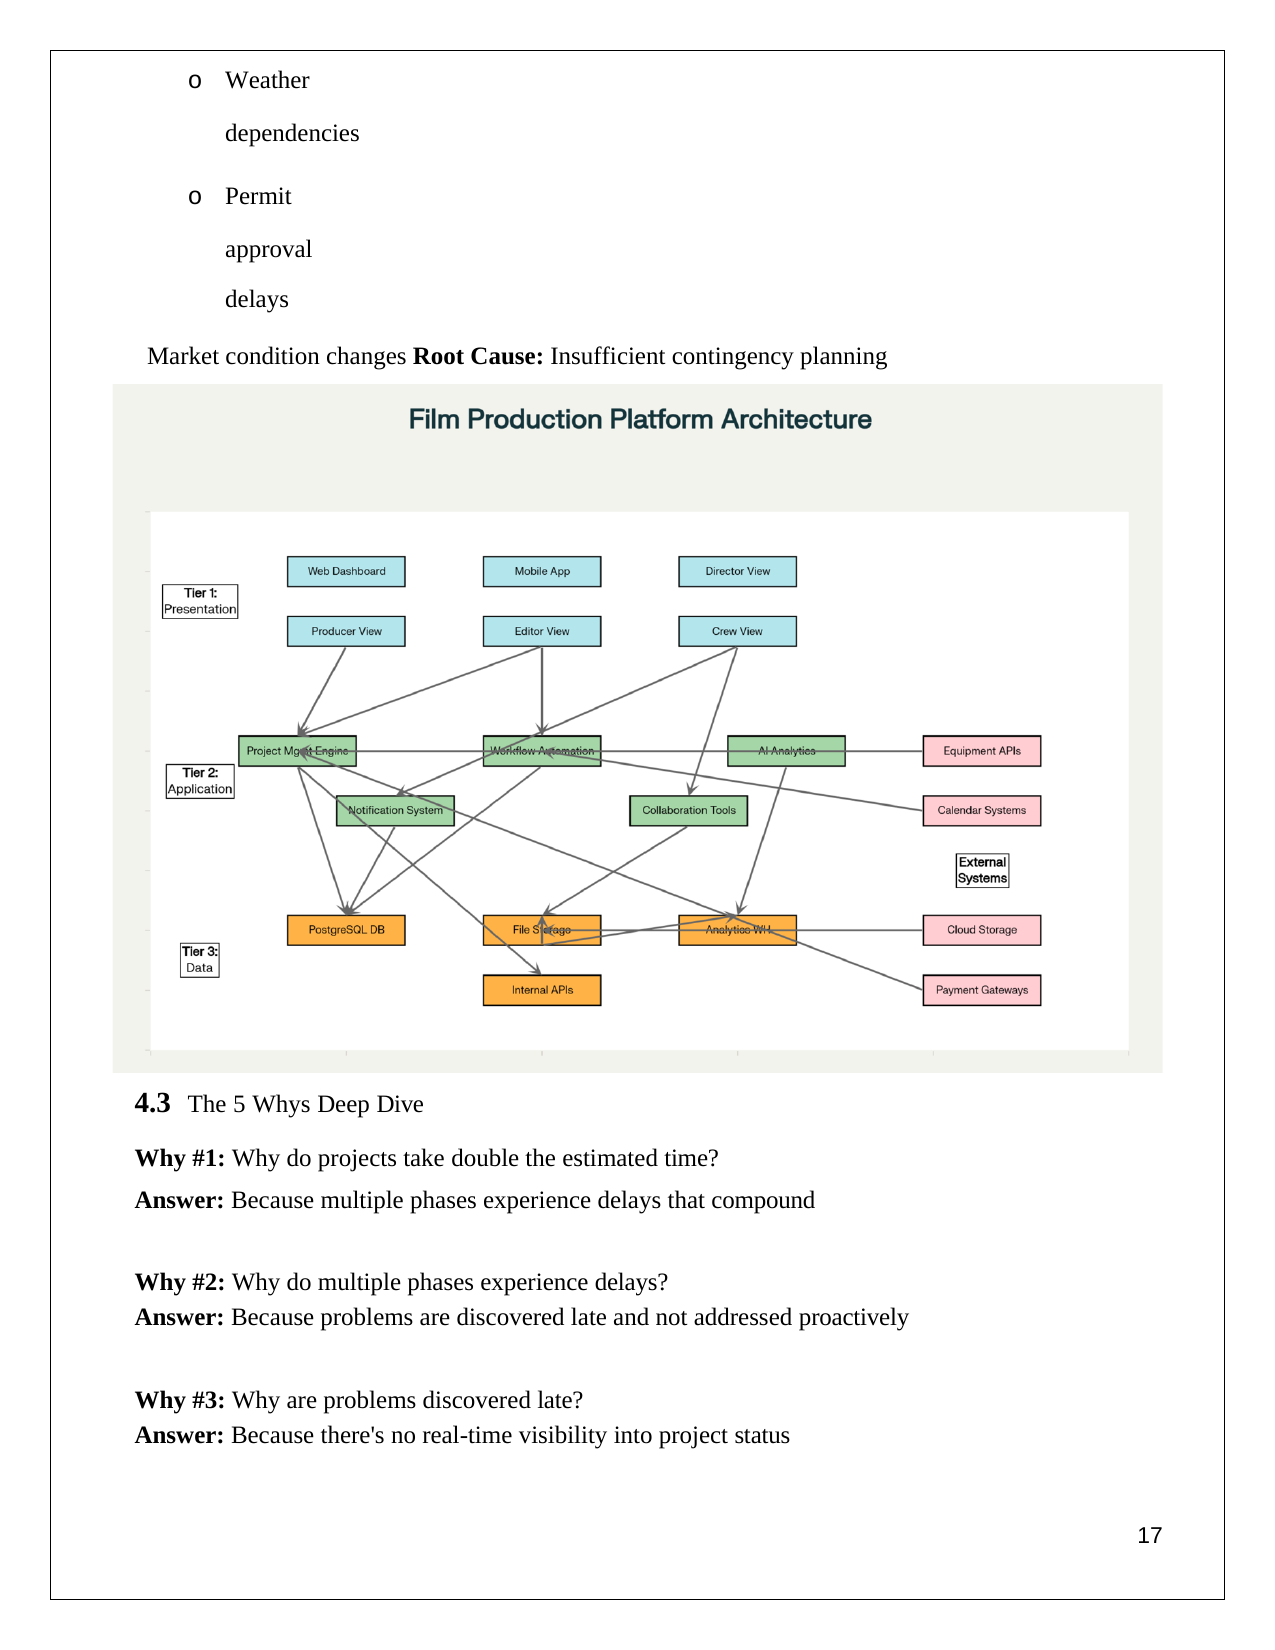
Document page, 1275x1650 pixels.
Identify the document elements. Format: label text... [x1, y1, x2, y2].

text Why #1: Why do projects take double the estimated time? [134, 1143, 1162, 1172]
text Answer: Because problems are discovered late and not addressed proactively [134, 1302, 1162, 1331]
text Why #2: Why do multiple phases experience delays? [134, 1267, 1162, 1296]
list Permit approval delays [187, 181, 361, 313]
subtitle The 5 Whys Deep Dive [134, 1085, 1162, 1118]
picture [112, 384, 1163, 1073]
list Weather dependencies [187, 66, 361, 147]
text Why #3: Why are problems discovered late? [134, 1385, 1162, 1414]
text Market condition changes Root Cause: Insufficient contingency planning [147, 347, 1162, 368]
text Answer: Because there's no real-time visibility into project status [134, 1420, 1162, 1449]
text Answer: Because multiple phases experience delays that compound [134, 1185, 1162, 1213]
